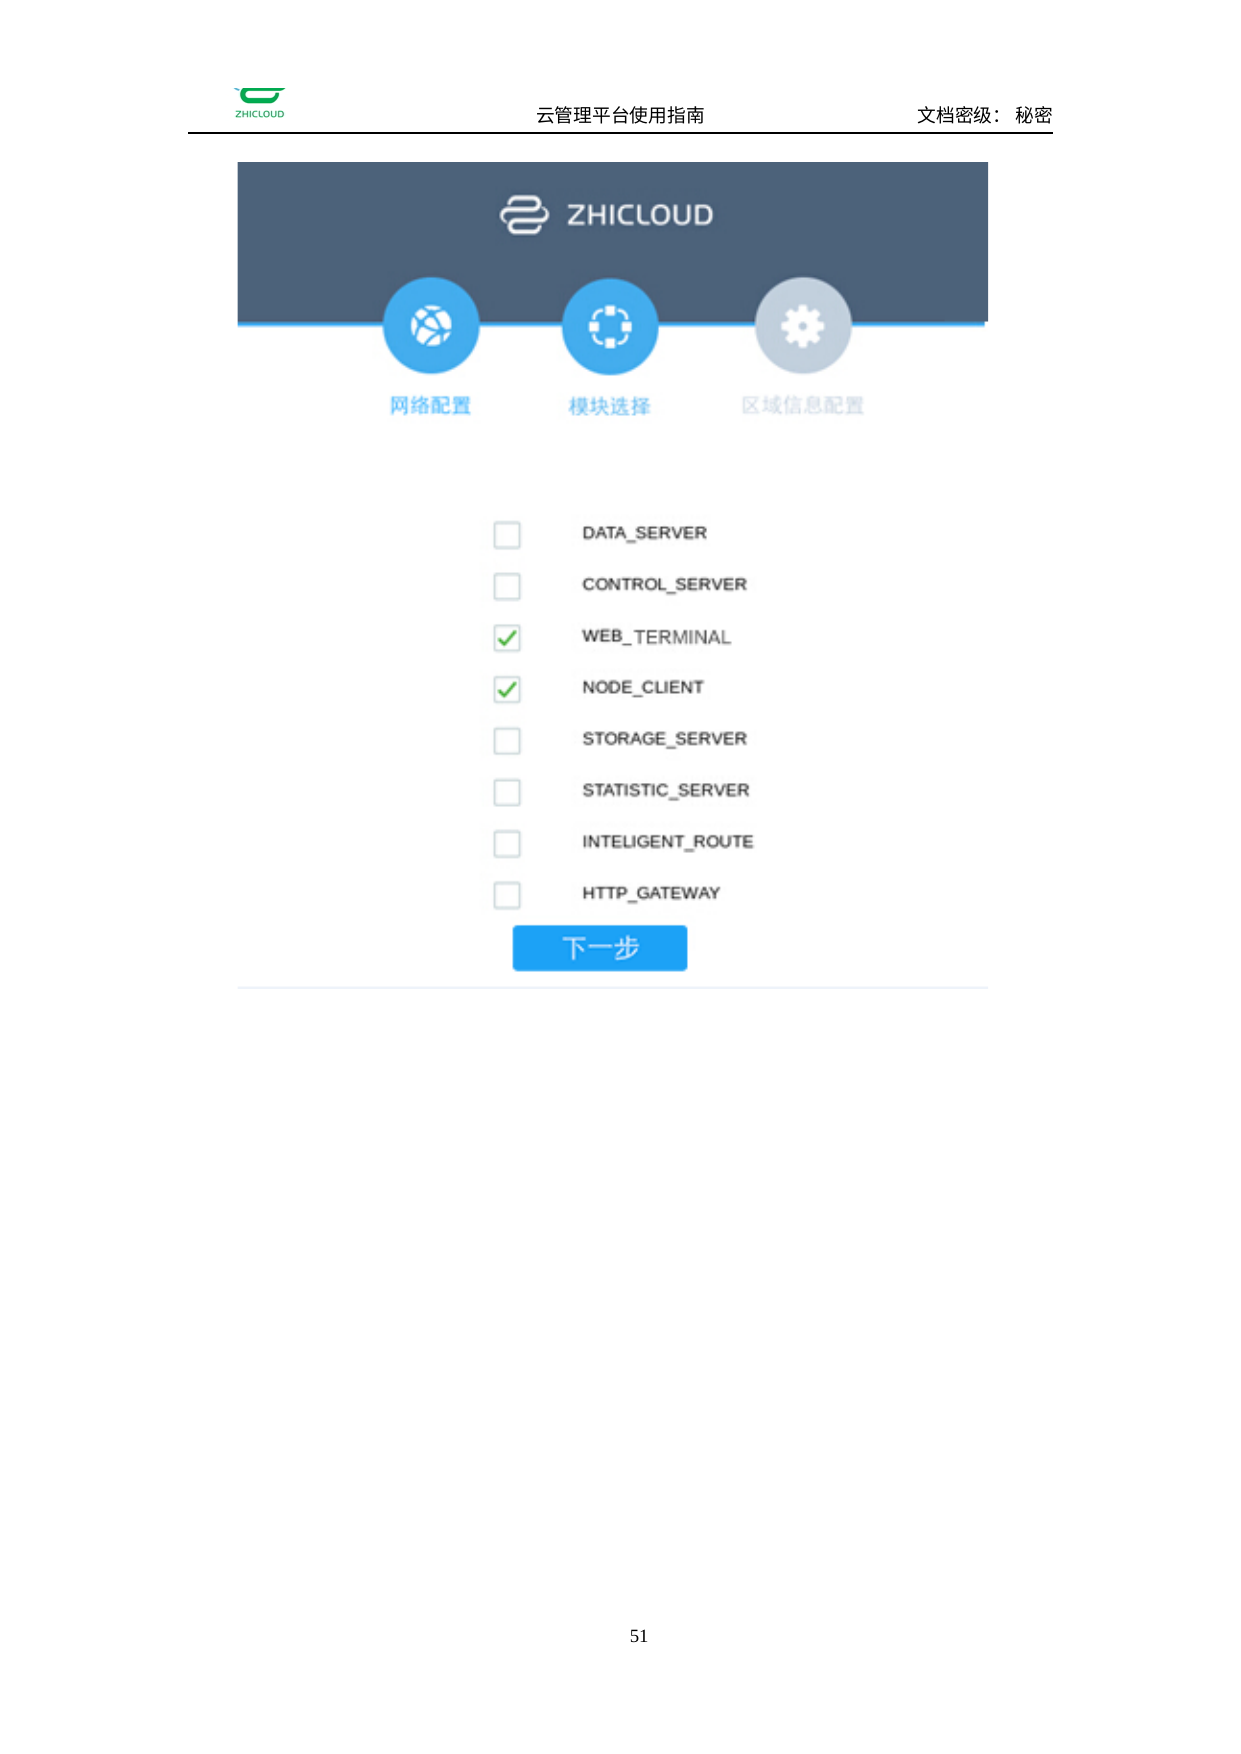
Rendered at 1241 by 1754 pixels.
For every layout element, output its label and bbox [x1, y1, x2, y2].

picture [237, 162, 989, 989]
picture [225, 88, 293, 122]
